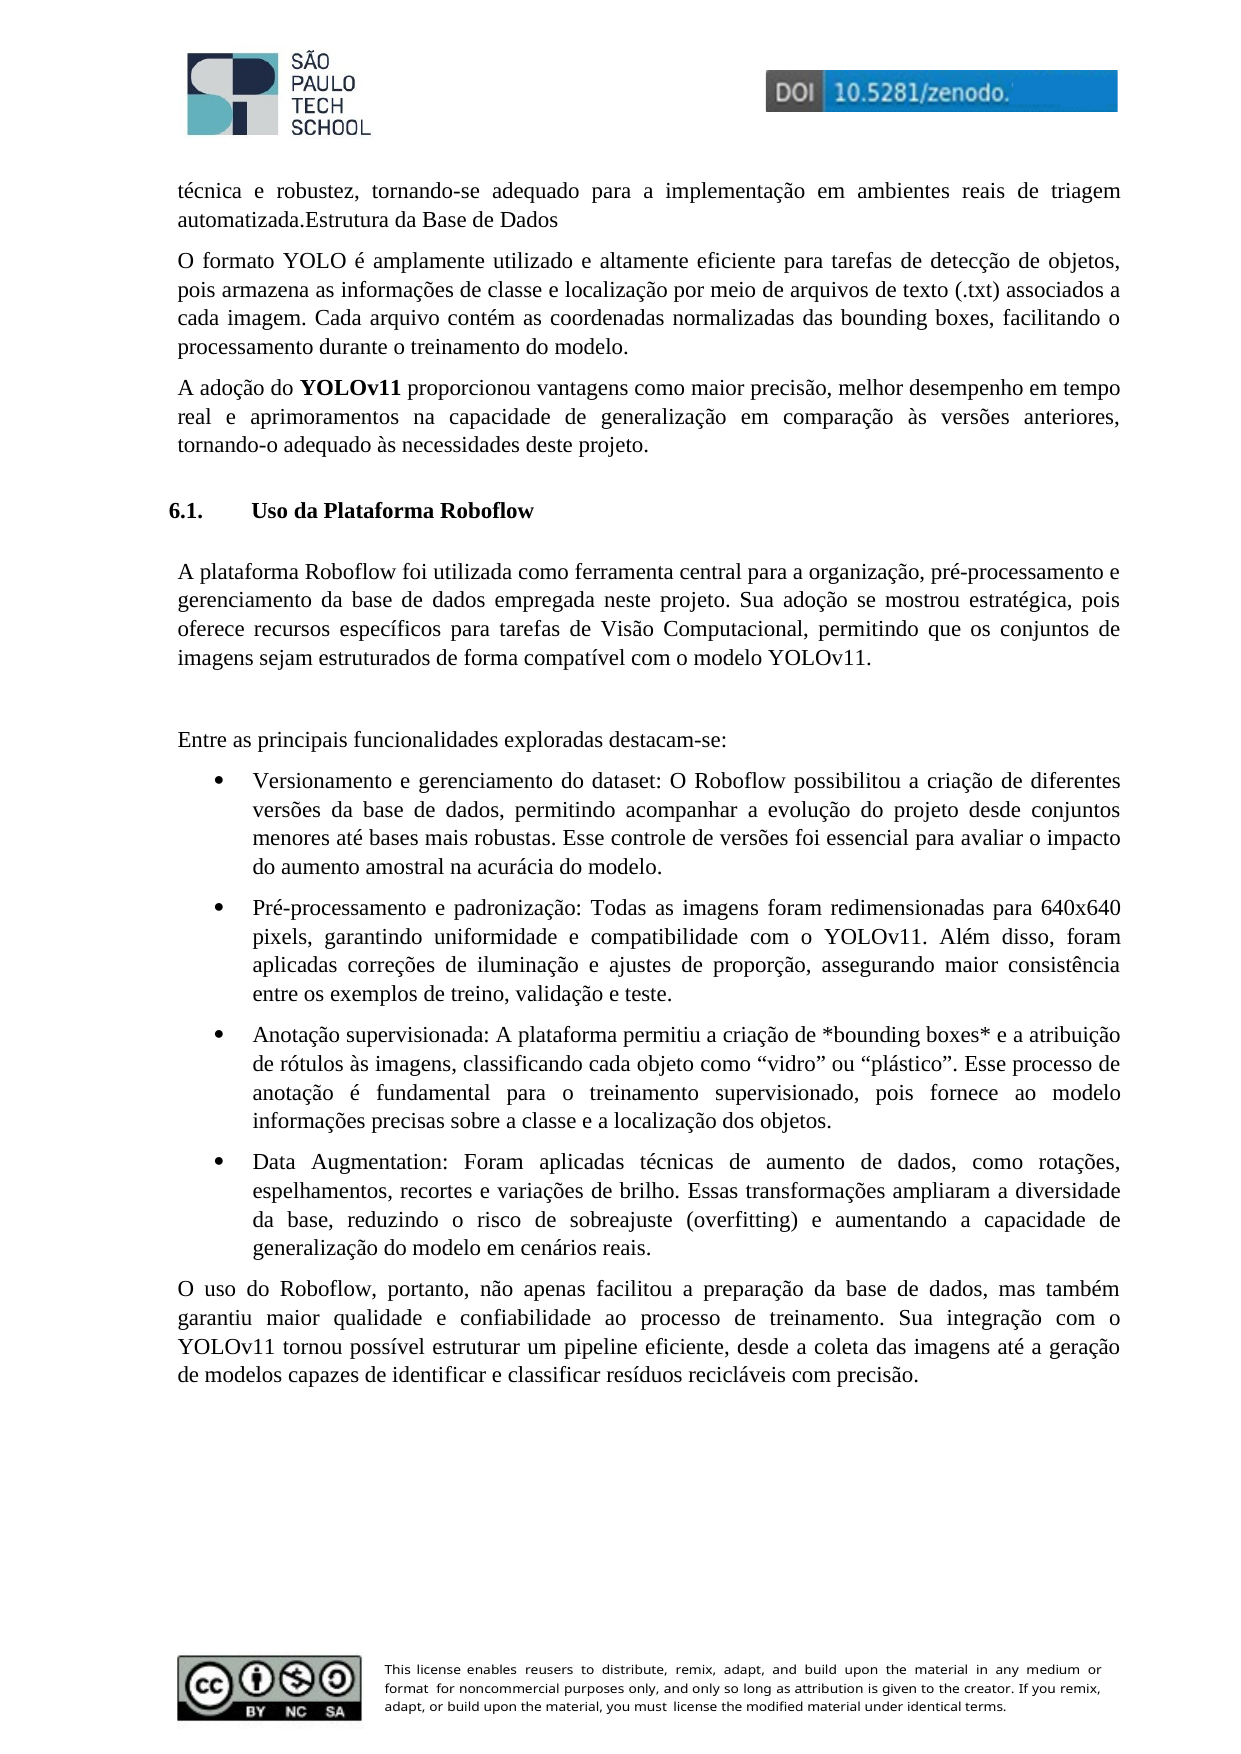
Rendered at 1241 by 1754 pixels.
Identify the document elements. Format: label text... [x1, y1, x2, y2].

list Pré-processamento e padronização: Todas as imagens foram redimensionadas para 640x640 pixels, garantindo uniformidade e compatibilidade com o YOLOv11. Além disso, foram aplicadas correções de iluminação e ajustes de proporção, assegurando maior consistência entre os exemplos de treino, validação e teste. [215, 894, 1122, 1007]
text Uso da Plataforma Roboflow [168, 497, 1122, 524]
picture [176, 1651, 365, 1729]
picture [177, 44, 374, 138]
text O uso do Roboflow, portanto, não apenas facilitou a preparação da base de dados, mas também garantiu maior qualidade e confiabilidade ao processo de treinamento. Sua integração com o YOLOv11 tornou possível estruturar um pipeline eficiente, desde a coleta das imagens até a geração de modelos capazes de identificar e classificar resíduos recicláveis com precisão. [177, 1276, 1122, 1388]
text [177, 177, 1122, 232]
picture [764, 70, 1118, 111]
list Versionamento e gerenciamento do dataset: O Roboflow possibilitou a criação de diferentes versões da base de dados, permitindo acompanhar a evolução do projeto desde conjuntos menores até bases mais robustas. Esse controle de versões foi essencial para avaliar o impacto do aumento amostral na acurácia do modelo. [215, 767, 1122, 879]
list Data Augmentation: Foram aplicadas técnicas de aumento de dados, como rotações, espelhamentos, recortes e variações de brilho. Essas transformações ampliaram a diversidade da base, reduzindo o risco de sobreajuste (overfitting) e aumentando a capacidade de generalização do modelo em cenários reais. [215, 1148, 1122, 1261]
list Anotação supervisionada: A plataforma permitiu a criação de *bounding boxes* e a atribuição de rótulos às imagens, classificando cada objeto como “vidro” ou “plástico”. Esse processo de anotação é fundamental para o treinamento supervisionado, pois fornece ao modelo informações precisas sobre a classe e a localização dos objetos. [215, 1021, 1122, 1134]
text O formato YOLO é amplamente utilizado e altamente eficiente para tarefas de detecção de objetos, pois armazena as informações de classe e localização por meio de arquivos de texto (.txt) associados a cada imagem. Cada arquivo contém as coordenadas normalizadas das bounding boxes, facilitando o processamento durante o treinamento do modelo. [177, 247, 1122, 359]
text Entre as principais funcionalidades exploradas destacam-se: [177, 726, 1122, 752]
text A plataforma Roboflow foi utilizada como ferramenta central para a organização, pré-processamento e gerenciamento da base de dados empregada neste projeto. Sua adoção se mostrou estratégica, pois oferece recursos específicos para tarefas de Visão Computacional, permitindo que os conjuntos de imagens sejam estruturados de forma compatível com o modelo YOLOv11. [177, 558, 1122, 670]
text A adoção do YOLOv11 proporcionou vantagens como maior precisão, melhor desempenho em tempo real e aprimoramentos na capacidade de generalização em comparação às versões anteriores, tornando-o adequado às necessidades deste projeto. [177, 374, 1122, 458]
